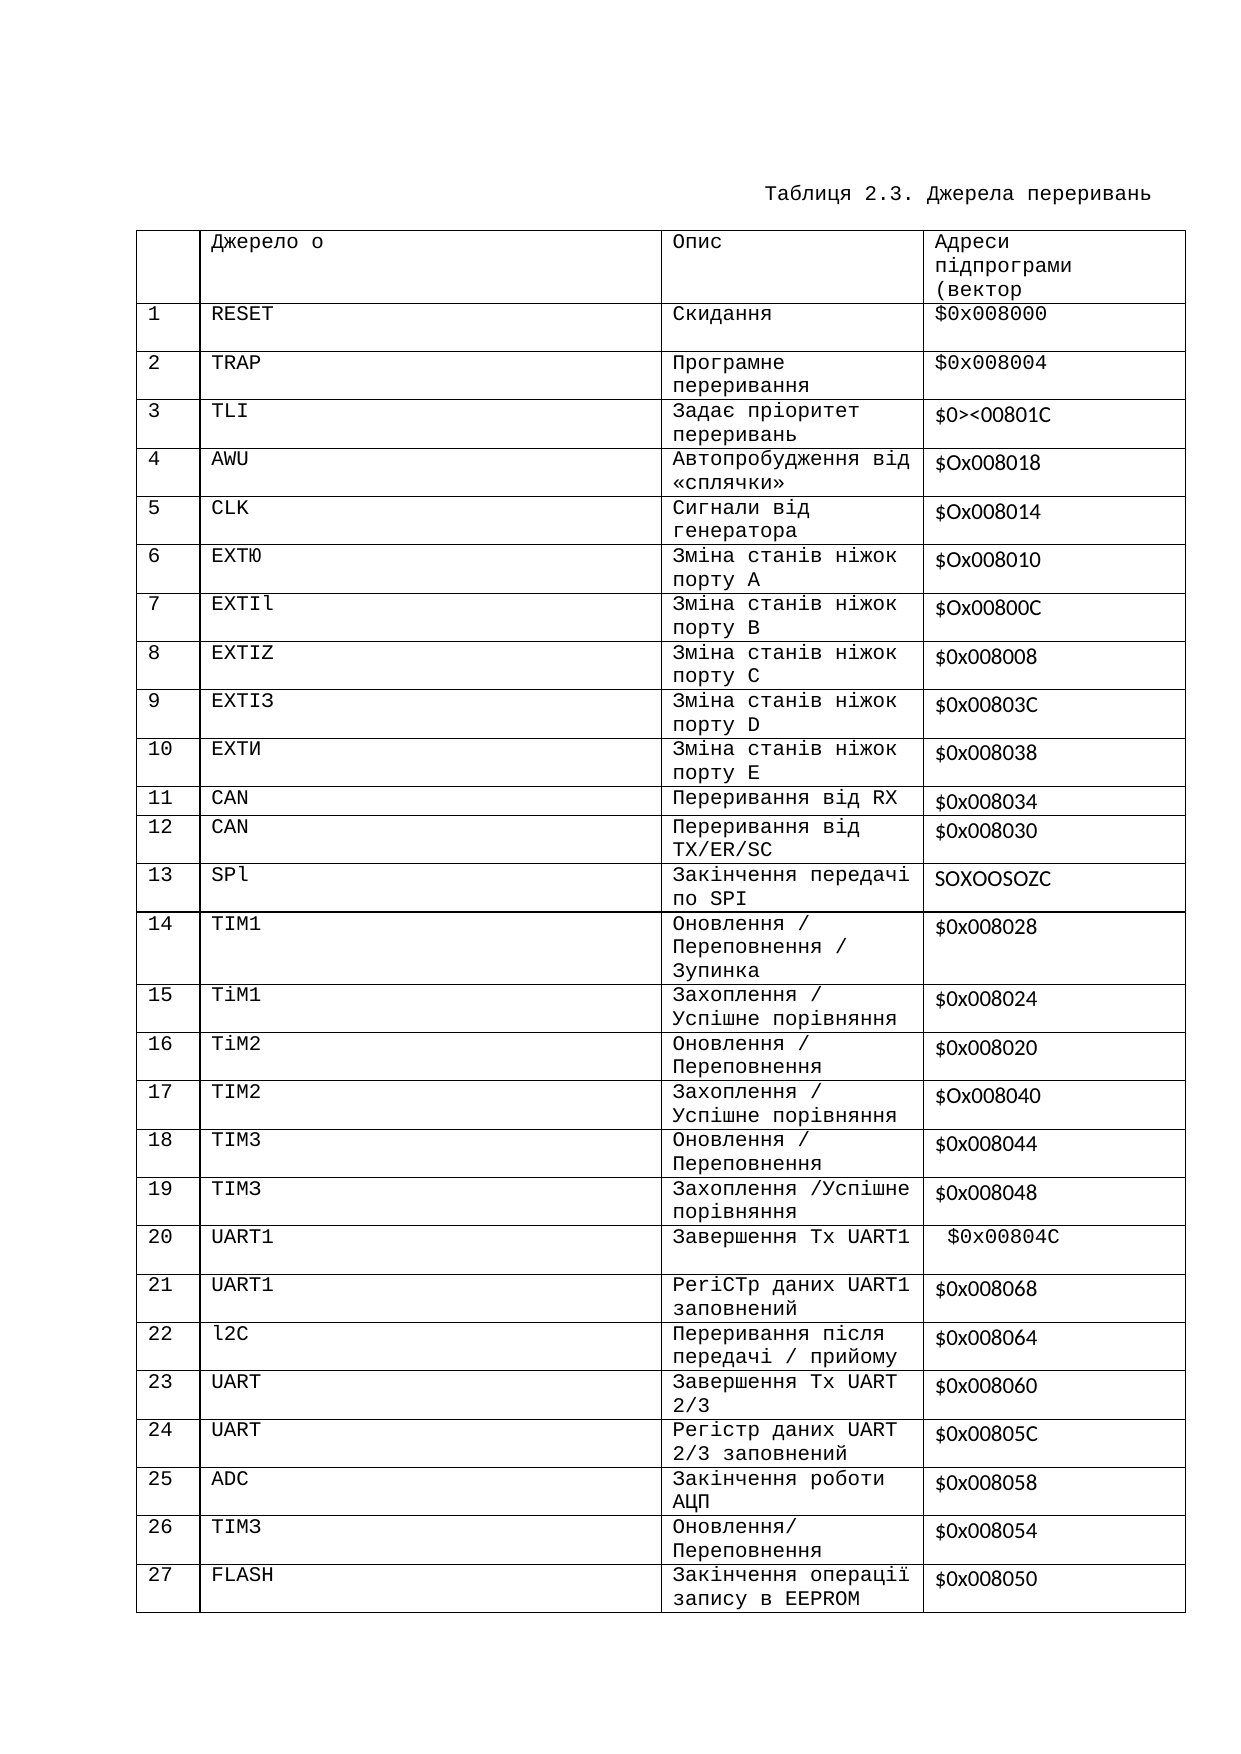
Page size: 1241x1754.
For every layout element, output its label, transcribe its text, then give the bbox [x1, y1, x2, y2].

table_cell Переривання після передачі / прийому [662, 1323, 923, 1370]
table_cell $0х00805С [924, 1420, 1185, 1467]
table_cell 18 [137, 1130, 199, 1177]
table_cell $0х008024 [924, 985, 1185, 1032]
table_cell $0x008020 [924, 1033, 1185, 1080]
table_cell TLI [201, 400, 661, 447]
table_cell $0x008028 [924, 913, 1185, 983]
table_cell 4 [137, 449, 199, 496]
table_cell UART1 [201, 1275, 661, 1322]
table_cell Зміна станів ніжок порту Е [662, 739, 923, 786]
table_cell Закінчення роботи АЦП [662, 1468, 923, 1515]
table_cell 10 [137, 739, 199, 786]
table_cell Регістр даних UART 2/3 заповнений [662, 1420, 923, 1467]
table_cell CAN [201, 787, 661, 815]
table_cell 17 [137, 1081, 199, 1128]
table_cell ЕХТІЗ [201, 690, 661, 737]
table_cell Закінчення операції запису в EEPROM [662, 1565, 923, 1612]
table_cell 20 [137, 1226, 199, 1273]
table_cell 11 [137, 787, 199, 815]
table_cell 7 [137, 594, 199, 641]
table_cell 13 [137, 864, 199, 911]
table_cell Переривання від TX/ER/SC [662, 816, 923, 863]
table_cell $0x00804C [924, 1226, 1185, 1273]
table_header Джерело о [201, 231, 661, 302]
table_cell ТІМЗ [201, 1516, 661, 1563]
table_cell UART [201, 1371, 661, 1418]
table_cell Програмне переривання [662, 352, 923, 399]
table_cell Сигнали від генератора [662, 497, 923, 544]
table_cell 3 [137, 400, 199, 447]
table_cell $0х008008 [924, 642, 1185, 689]
table_cell $0x008068 [924, 1275, 1185, 1322]
table_cell $0x008030 [924, 816, 1185, 863]
table_cell UART [201, 1420, 661, 1467]
table_cell TRAP [201, 352, 661, 399]
table_cell 14 [137, 913, 199, 983]
table_cell ЕХТЮ [201, 545, 661, 592]
table_cell $0х008044 [924, 1130, 1185, 1177]
table_cell Захоплення /Успішне порівняння [662, 1178, 923, 1225]
table_cell Зміна станів ніжок порту А [662, 545, 923, 592]
table_cell 19 [137, 1178, 199, 1225]
table_cell Оновлення/ Переповнення [662, 1516, 923, 1563]
table_cell RESET [201, 304, 661, 351]
table_cell TIM3 [201, 1130, 661, 1177]
table_cell $0х008034 [924, 787, 1185, 815]
table_cell $Ox008010 [924, 545, 1185, 592]
table_cell PeriCTp даних UART1 заповнений [662, 1275, 923, 1322]
table_cell 2 [137, 352, 199, 399]
table_cell $0х008054 [924, 1516, 1185, 1563]
table_cell 24 [137, 1420, 199, 1467]
table_cell 6 [137, 545, 199, 592]
table_cell TIM2 [201, 1081, 661, 1128]
table_cell 5 [137, 497, 199, 544]
table_cell 22 [137, 1323, 199, 1370]
table_cell EXTIl [201, 594, 661, 641]
table_cell $0х008038 [924, 739, 1185, 786]
table_cell ЕХТИ [201, 739, 661, 786]
table_cell ТІМЗ [201, 1178, 661, 1225]
table_cell $0><00801C [924, 400, 1185, 447]
table_cell $0х008000 [924, 304, 1185, 351]
table_cell AWU [201, 449, 661, 496]
table_cell $Ох008018 [924, 449, 1185, 496]
table_header Опис [662, 231, 923, 302]
table_cell Зміна станів ніжок порту С [662, 642, 923, 689]
table_cell $0x008004 [924, 352, 1185, 399]
table_cell Скидання [662, 304, 923, 351]
table_cell ТіМ2 [201, 1033, 661, 1080]
table_cell ТіМ1 [201, 985, 661, 1032]
table_cell 9 [137, 690, 199, 737]
table_cell 25 [137, 1468, 199, 1515]
table_cell Захоплення / Успішне порівняння [662, 985, 923, 1032]
table_cell Завершення Тх UART 2/3 [662, 1371, 923, 1418]
table_cell $Ох008014 [924, 497, 1185, 544]
table_cell 8 [137, 642, 199, 689]
table_cell Оновлення / Переповнення [662, 1033, 923, 1080]
table_cell SPl [201, 864, 661, 911]
table_header [137, 231, 199, 302]
table_cell UART1 [201, 1226, 661, 1273]
table_cell 26 [137, 1516, 199, 1563]
table_cell Захоплення / Успішне порівняння [662, 1081, 923, 1128]
table_cell EXTIZ [201, 642, 661, 689]
table_cell $Ox008040 [924, 1081, 1185, 1128]
table_cell Закінчення передачі по SPІ [662, 864, 923, 911]
table_cell Завершення Тх UART1 [662, 1226, 923, 1273]
table_cell 12 [137, 816, 199, 863]
table_cell Зміна станів ніжок порту D [662, 690, 923, 737]
table_cell Задає пріоритет переривань [662, 400, 923, 447]
table_cell $0х008064 [924, 1323, 1185, 1370]
table_header Адреси підпрограми (вектор [924, 231, 1185, 302]
table_cell CLK [201, 497, 661, 544]
table_cell 27 [137, 1565, 199, 1612]
table_cell Оновлення / Переповнення / Зупинка [662, 913, 923, 983]
table_cell 15 [137, 985, 199, 1032]
table_cell $0х008048 [924, 1178, 1185, 1225]
table_cell 16 [137, 1033, 199, 1080]
table_cell Автопробудження від «сплячки» [662, 449, 923, 496]
table_cell $0х008060 [924, 1371, 1185, 1418]
table_cell SOXOOSOZC [924, 864, 1185, 911]
table_cell ADC [201, 1468, 661, 1515]
table_cell $0х008050 [924, 1565, 1185, 1612]
table_cell l2C [201, 1323, 661, 1370]
table_cell 21 [137, 1275, 199, 1322]
table_cell 23 [137, 1371, 199, 1418]
table_cell CAN [201, 816, 661, 863]
table_cell 1 [137, 304, 199, 351]
table_cell Зміна станів ніжок порту В [662, 594, 923, 641]
table_cell $0x008058 [924, 1468, 1185, 1515]
text Таблиця 2.3. Джерела переривань [148, 183, 1152, 207]
table_cell Переривання від RX [662, 787, 923, 815]
table_cell FLASH [201, 1565, 661, 1612]
table_cell $Ох00800С [924, 594, 1185, 641]
table_cell Оновлення / Переповнення [662, 1130, 923, 1177]
table_cell TIM1 [201, 913, 661, 983]
table_cell $0х00803С [924, 690, 1185, 737]
